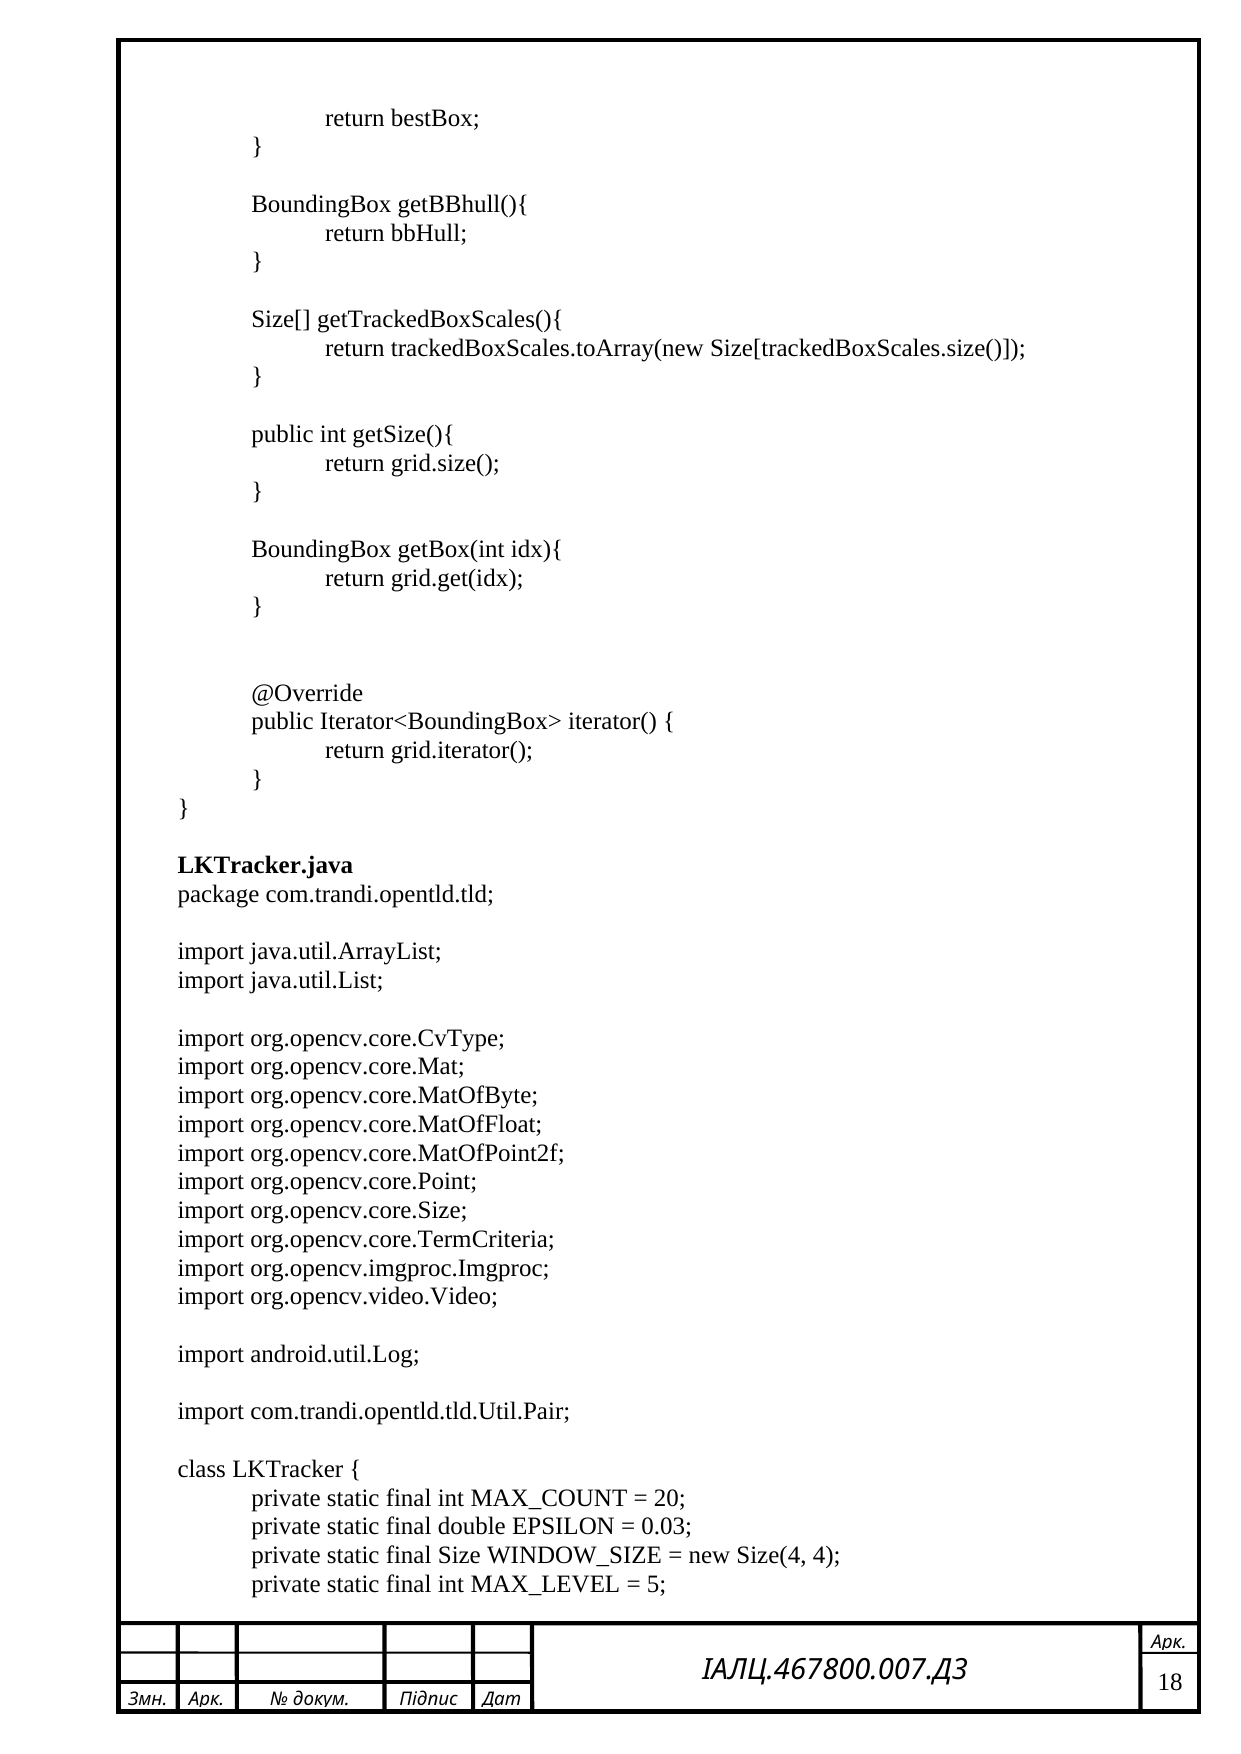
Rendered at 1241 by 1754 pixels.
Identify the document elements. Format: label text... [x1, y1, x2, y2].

text package com.trandi.opentld.tld; [177, 879, 1152, 908]
text private static final double EPSILON = 0.03; [177, 1511, 1152, 1540]
text import org.opencv.core.MatOfFloat; [177, 1109, 1152, 1138]
text private static final int MAX_LEVEL = 5; [177, 1569, 1152, 1598]
text public Iterator<BoundingBox> iterator() { [177, 706, 1152, 735]
text import org.opencv.core.CvType; [177, 1023, 1152, 1051]
text return bestBox; [177, 103, 1152, 131]
text import org.opencv.core.Point; [177, 1166, 1152, 1195]
text import org.opencv.core.MatOfByte; [177, 1080, 1152, 1109]
text return grid.get(idx); [177, 563, 1152, 591]
text BoundingBox getBox(int idx){ [177, 534, 1152, 563]
text return bbHull; [177, 218, 1152, 246]
text BoundingBox getBBhull(){ [177, 189, 1152, 218]
text } [177, 246, 1152, 275]
text private static final int MAX_COUNT = 20; [177, 1483, 1152, 1511]
text class LKTracker { [177, 1454, 1152, 1483]
text public int getSize(){ [177, 419, 1152, 448]
text import org.opencv.core.Size; [177, 1195, 1152, 1224]
text } [177, 591, 1152, 620]
text import android.util.Log; [177, 1339, 1152, 1368]
text import java.util.ArrayList; [177, 936, 1152, 965]
text import org.opencv.imgproc.Imgproc; [177, 1253, 1152, 1281]
text } [177, 131, 1152, 160]
text @Override [177, 678, 1152, 706]
text return grid.iterator(); [177, 735, 1152, 764]
text Size[] getTrackedBoxScales(){ [177, 304, 1152, 333]
text import java.util.List; [177, 965, 1152, 994]
text LKTracker.java [177, 850, 1152, 879]
text import org.opencv.core.MatOfPoint2f; [177, 1138, 1152, 1166]
text } [177, 764, 1152, 793]
text import org.opencv.core.Mat; [177, 1051, 1152, 1080]
text } [177, 361, 1152, 390]
text return trackedBoxScales.toArray(new Size[trackedBoxScales.size()]); [177, 333, 1152, 361]
text } [177, 476, 1152, 505]
text } [177, 793, 1152, 821]
text import org.opencv.core.TermCriteria; [177, 1224, 1152, 1253]
text private static final Size WINDOW_SIZE = new Size(4, 4); [177, 1540, 1152, 1569]
text import org.opencv.video.Video; [177, 1281, 1152, 1310]
text return grid.size(); [177, 448, 1152, 476]
text import com.trandi.opentld.tld.Util.Pair; [177, 1396, 1152, 1425]
